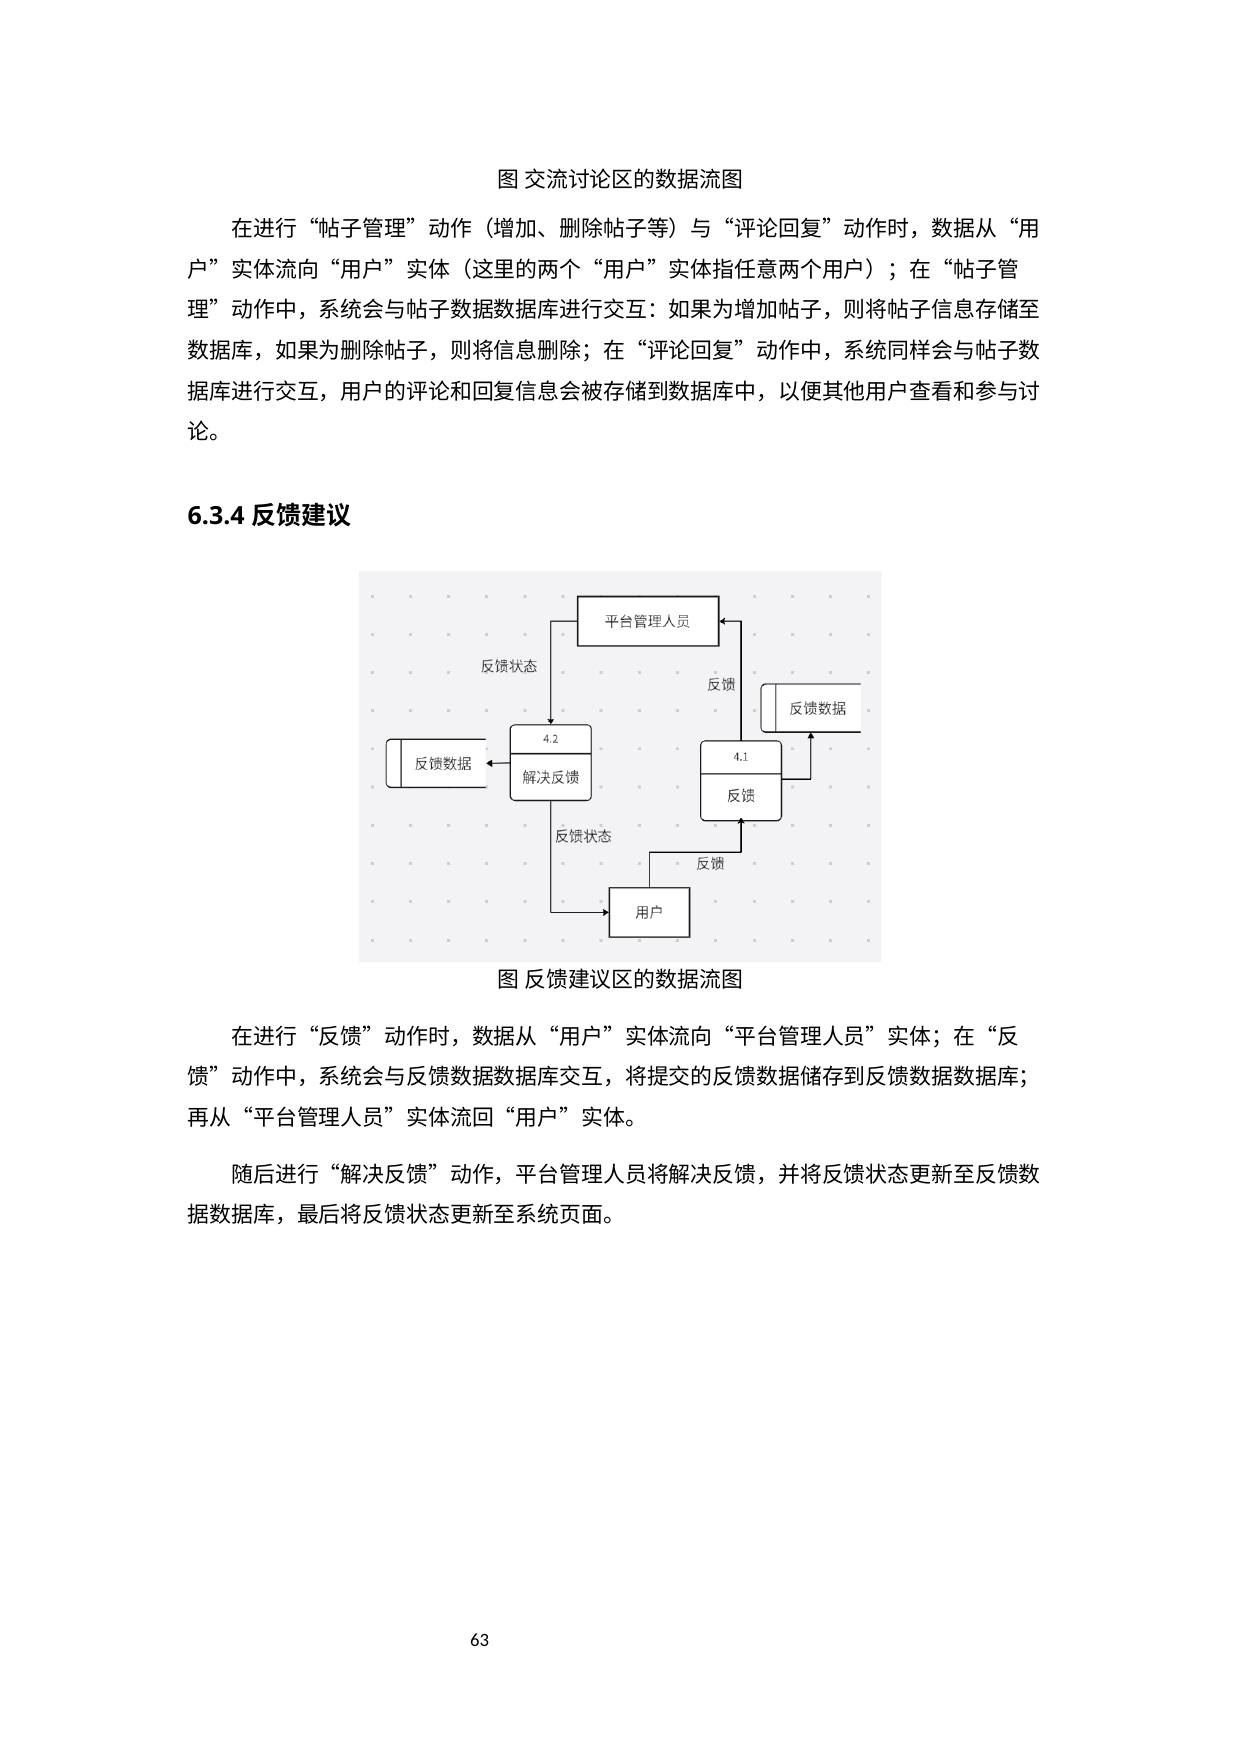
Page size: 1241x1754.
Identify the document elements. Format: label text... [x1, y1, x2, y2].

subtitle 6.3.4 反馈建议 [187, 481, 1053, 546]
text 在进行“帖子管理”动作（增加、删除帖子等）与“评论回复”动作时，数据从“用户”实体流向“用户”实体（这里的两个“用户”实体指任意两个用户）；在“帖子管理”动作中，系统会与帖子数据数据库进行交互：如果为增加帖子，则将帖子信息存储至数据库，如果为删除帖子，则将信息删除；在“评论回复”动作中，系统同样会与帖子数据库进行交互，用户的评论和回复信息会被存储到数据库中，以便其他用户查看和参与讨论。 [187, 211, 1053, 446]
text 随后进行“解决反馈”动作，平台管理人员将解决反馈，并将反馈状态更新至反馈数据数据库，最后将反馈状态更新至系统页面。 [187, 1156, 1053, 1229]
text 图 反馈建议区的数据流图 [187, 962, 1053, 994]
picture [359, 571, 882, 962]
text 图 交流讨论区的数据流图 [187, 162, 1053, 194]
text 在进行“反馈”动作时，数据从“用户”实体流向“平台管理人员”实体；在“反馈”动作中，系统会与反馈数据数据库交互，将提交的反馈数据储存到反馈数据数据库；再从“平台管理人员”实体流回“用户”实体。 [187, 1018, 1053, 1132]
